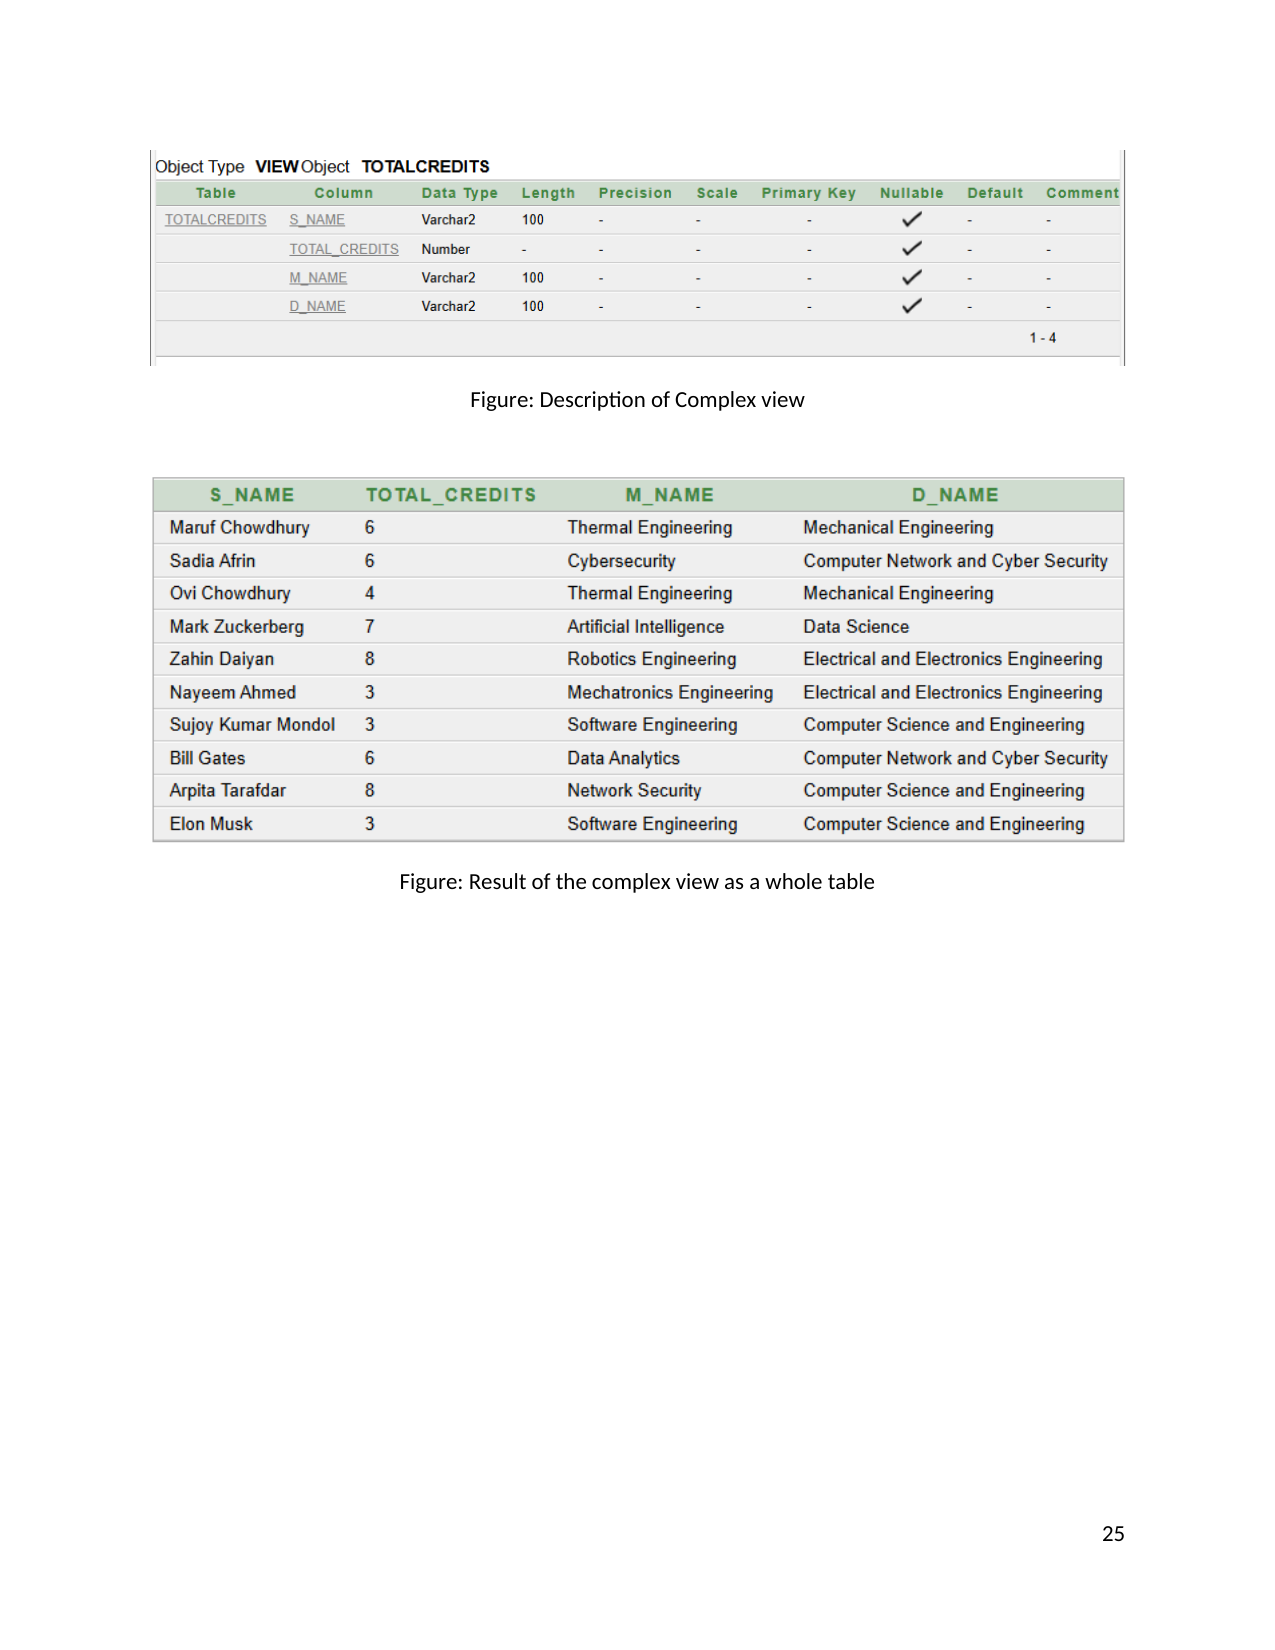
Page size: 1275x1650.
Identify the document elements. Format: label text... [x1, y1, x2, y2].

text Figure: Description of Complex view [150, 385, 1125, 413]
picture [150, 150, 1125, 366]
picture [150, 476, 1125, 849]
text Figure: Result of the complex view as a whole table [150, 867, 1125, 895]
